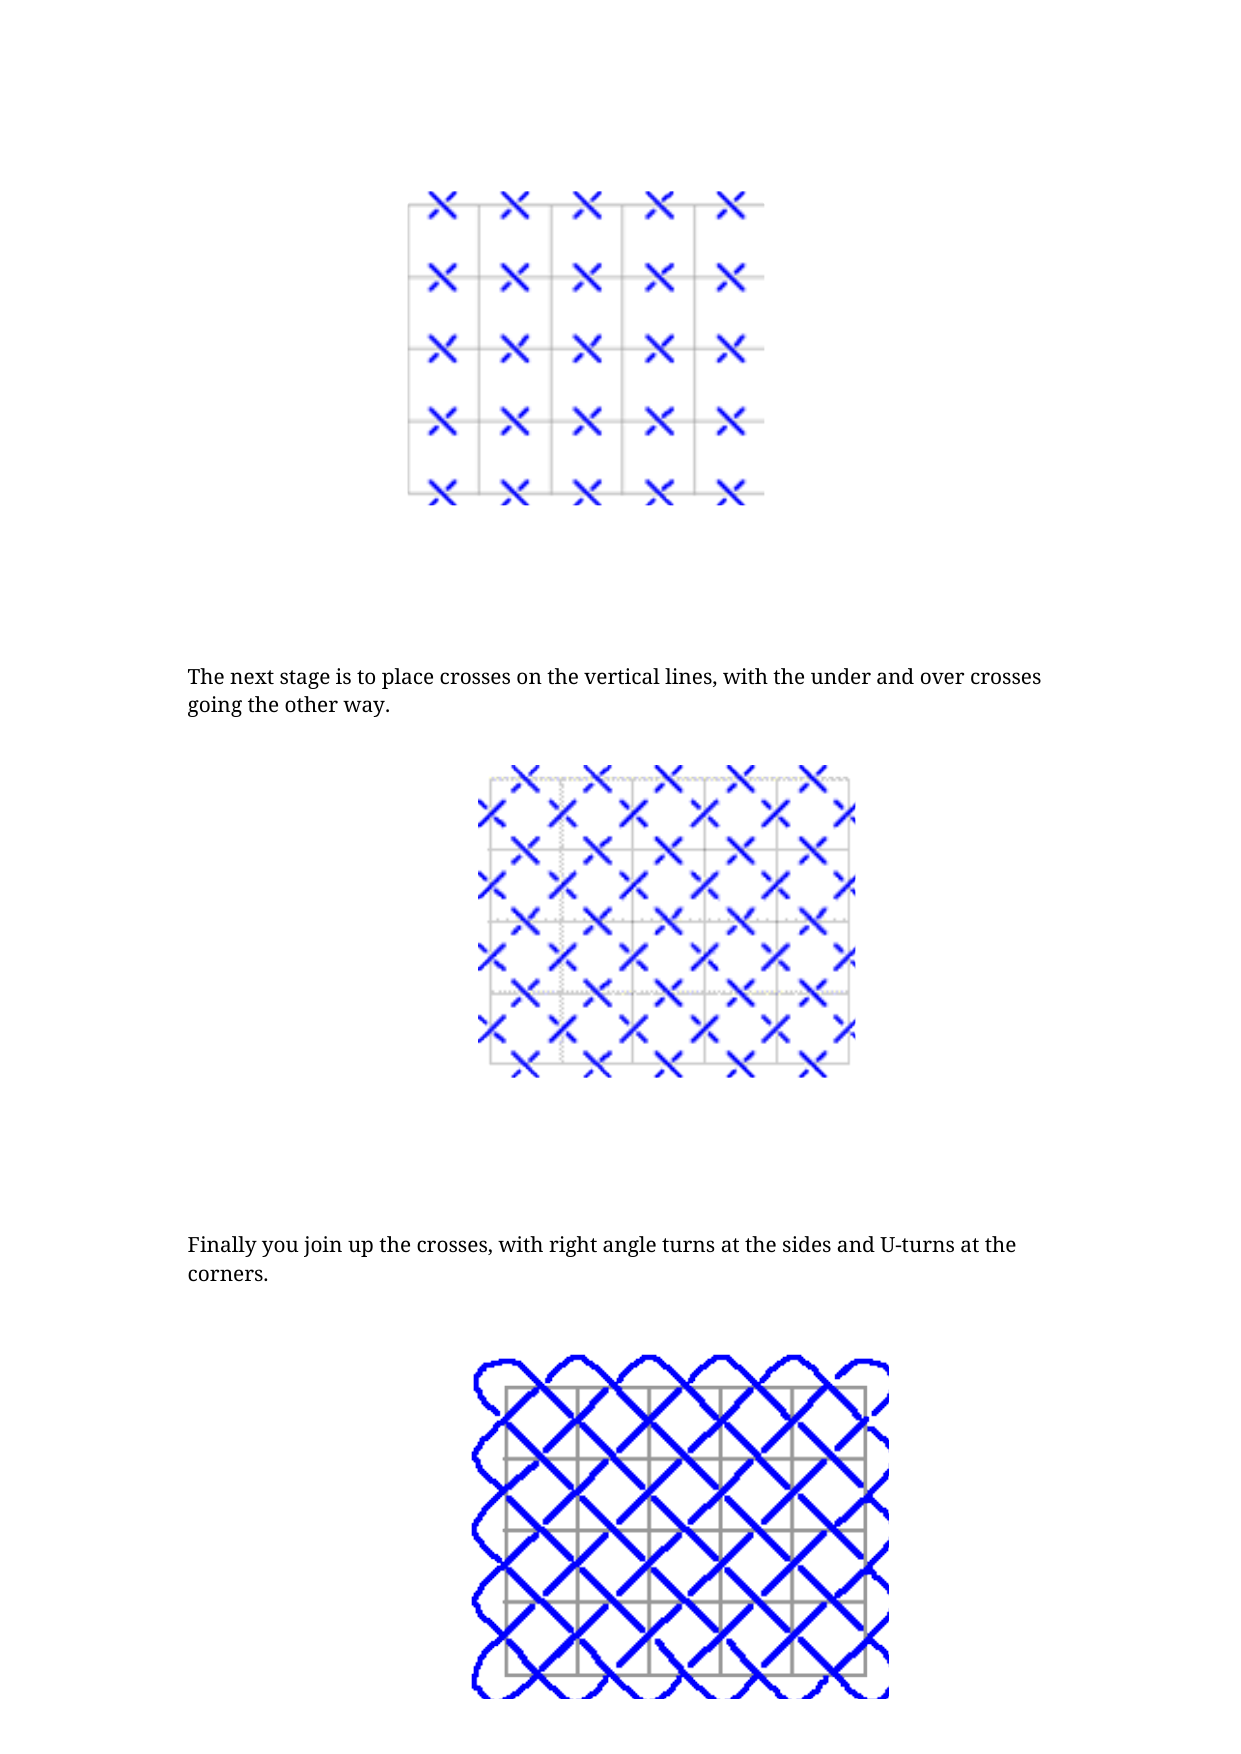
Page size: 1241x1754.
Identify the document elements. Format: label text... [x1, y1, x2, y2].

picture [406, 191, 764, 504]
picture [468, 1353, 889, 1699]
text Finally you join up the crosses, with right angle turns at the sides and U-turns at the corners. [187, 1231, 1053, 1287]
text The next stage is to place crosses on the vertical lines, with the under and over crosses going the other way. [187, 662, 1053, 719]
picture [478, 765, 856, 1078]
